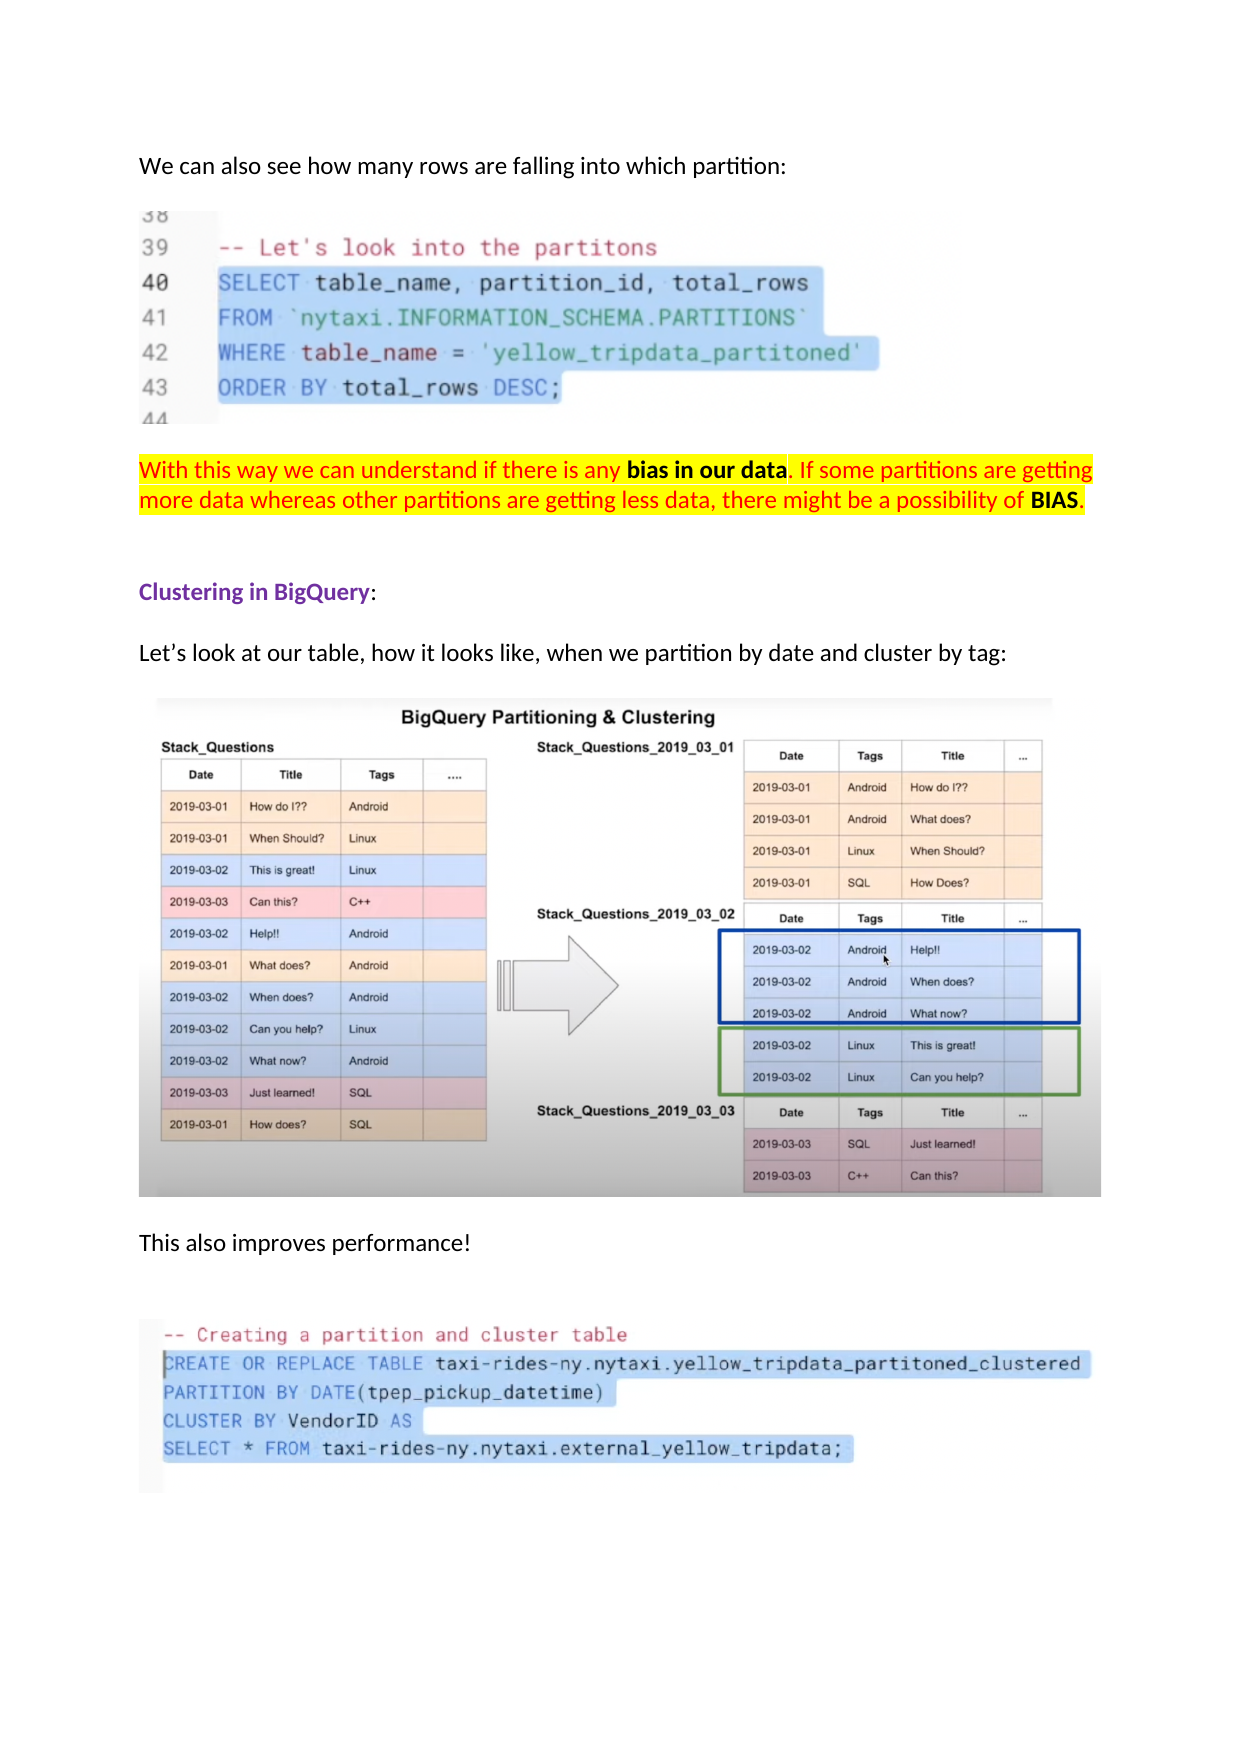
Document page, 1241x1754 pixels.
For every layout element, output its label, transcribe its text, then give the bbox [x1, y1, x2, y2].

text Clustering in BigQuery: [139, 576, 1101, 607]
text We can also see how many rows are falling into which partition: [139, 150, 1101, 181]
text With this way we can understand if there is any bias in our data. If some partitions are getting more data whereas other partitions are getting less data, there might be a possibility of BIAS. [139, 454, 1101, 515]
picture [138, 1319, 1102, 1493]
picture [138, 211, 962, 424]
text This also improves performance! [139, 1228, 1101, 1258]
text Let’s look at our table, how it looks like, when we partition by date and cluster by tag: [139, 637, 1101, 668]
picture [138, 698, 1102, 1197]
